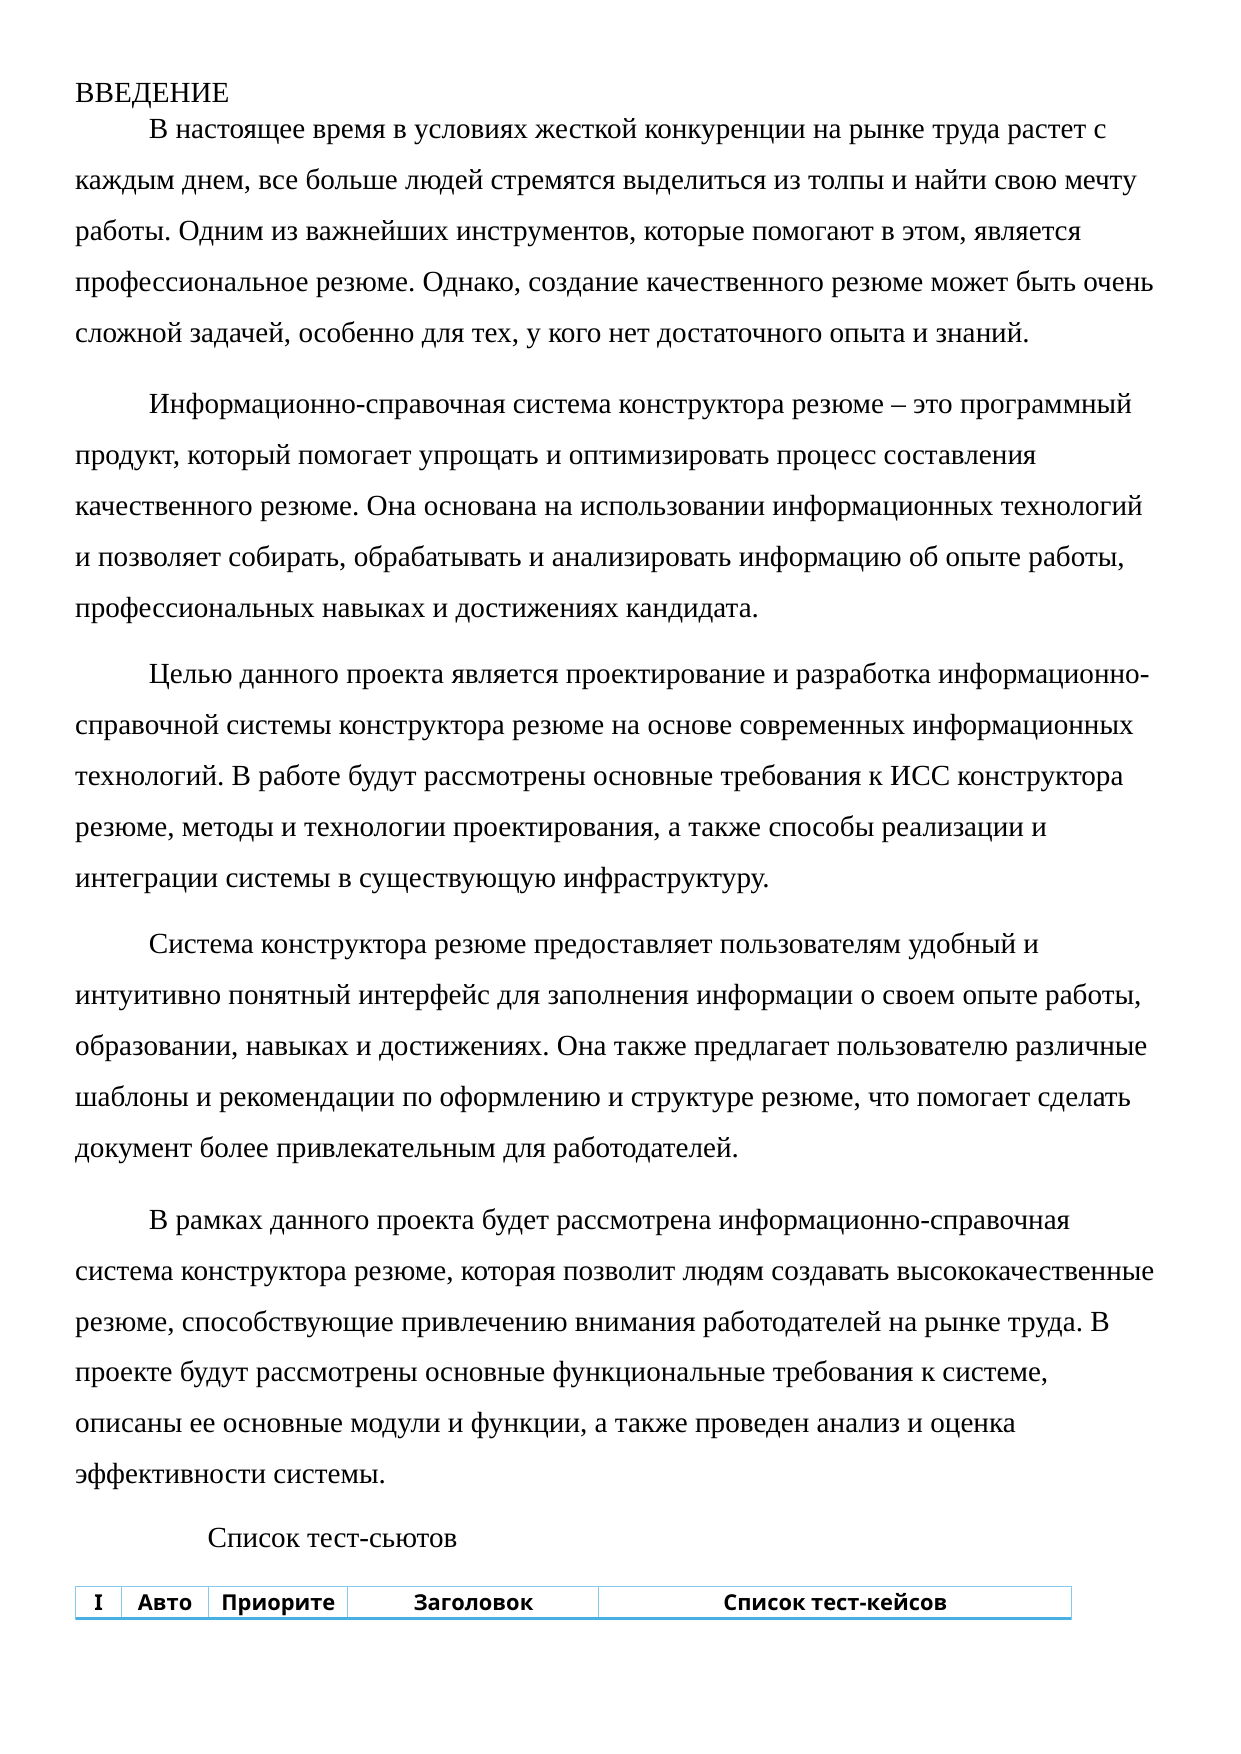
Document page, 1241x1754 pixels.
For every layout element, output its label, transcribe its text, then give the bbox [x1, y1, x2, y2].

table_header Список тест-кейсов [599, 1587, 1071, 1617]
text Информационно-справочная система конструктора резюме – это программный продукт, который помогает упрощать и оптимизировать процесс составления качественного резюме. Она основана на использовании информационных технологий и позволяет собирать, обрабатывать и анализировать информацию об опыте работы, профессиональных навыках и достижениях кандидата. [75, 386, 1158, 624]
table_header Заголовок [348, 1587, 598, 1617]
text Система конструктора резюме предоставляет пользователям удобный и интуитивно понятный интерфейс для заполнения информации о своем опыте работы, образовании, навыках и достижениях. Она также предлагает пользователю различные шаблоны и рекомендации по оформлению и структуре резюме, что помогает сделать документ более привлекательным для работодателей. [75, 926, 1158, 1163]
table_header Автор [122, 1587, 208, 1617]
table_header ID [76, 1587, 121, 1617]
text ВВЕДЕНИЕ [75, 75, 1165, 108]
text Целью данного проекта является проектирование и разработка информационно-справочной системы конструктора резюме на основе современных информационных технологий. В работе будут рассмотрены основные требования к ИСС конструктора резюме, методы и технологии проектирования, а также способы реализации и интеграции системы в существующую инфраструктуру. [75, 656, 1158, 893]
text В рамках данного проекта будет рассмотрена информационно-справочная система конструктора резюме, которая позволит людям создавать высококачественные резюме, способствующие привлечению внимания работодателей на рынке труда. В проекте будут рассмотрены основные функциональные требования к системе, описаны ее основные модули и функции, а также проведен анализ и оценка эффективности системы. [75, 1202, 1158, 1490]
table_header Приоритет [209, 1587, 347, 1617]
text В настоящее время в условиях жесткой конкуренции на рынке труда растет с каждым днем, все больше людей стремятся выделиться из толпы и найти свою мечту работы. Одним из важнейших инструментов, которые помогают в этом, является профессиональное резюме. Однако, создание качественного резюме может быть очень сложной задачей, особенно для тех, у кого нет достаточного опыта и знаний. [75, 111, 1158, 348]
text Список тест-сьютов [207, 1520, 1165, 1553]
